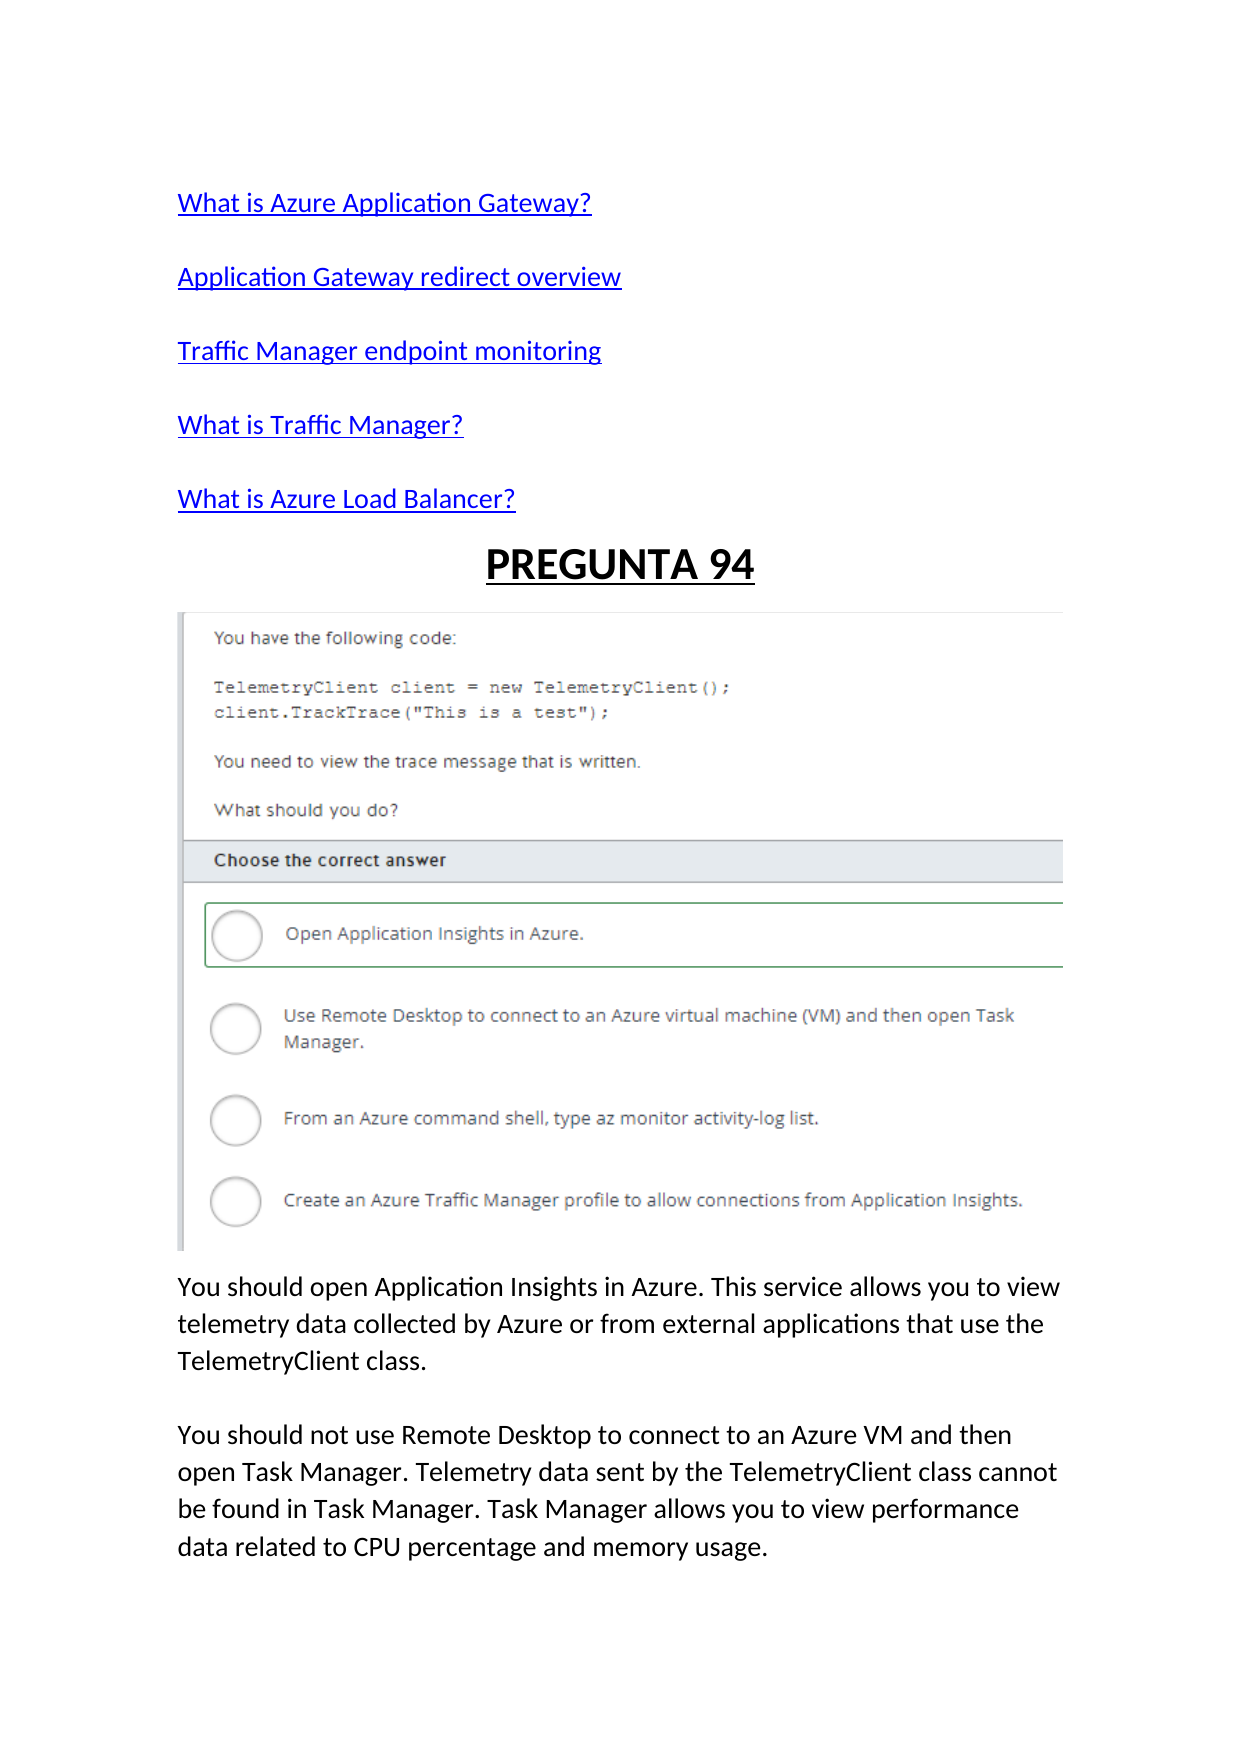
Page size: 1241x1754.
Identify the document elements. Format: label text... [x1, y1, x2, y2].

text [177, 1269, 1063, 1600]
text PREGUNTA 94 [177, 535, 1063, 591]
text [177, 148, 1063, 516]
picture [177, 612, 1063, 1251]
